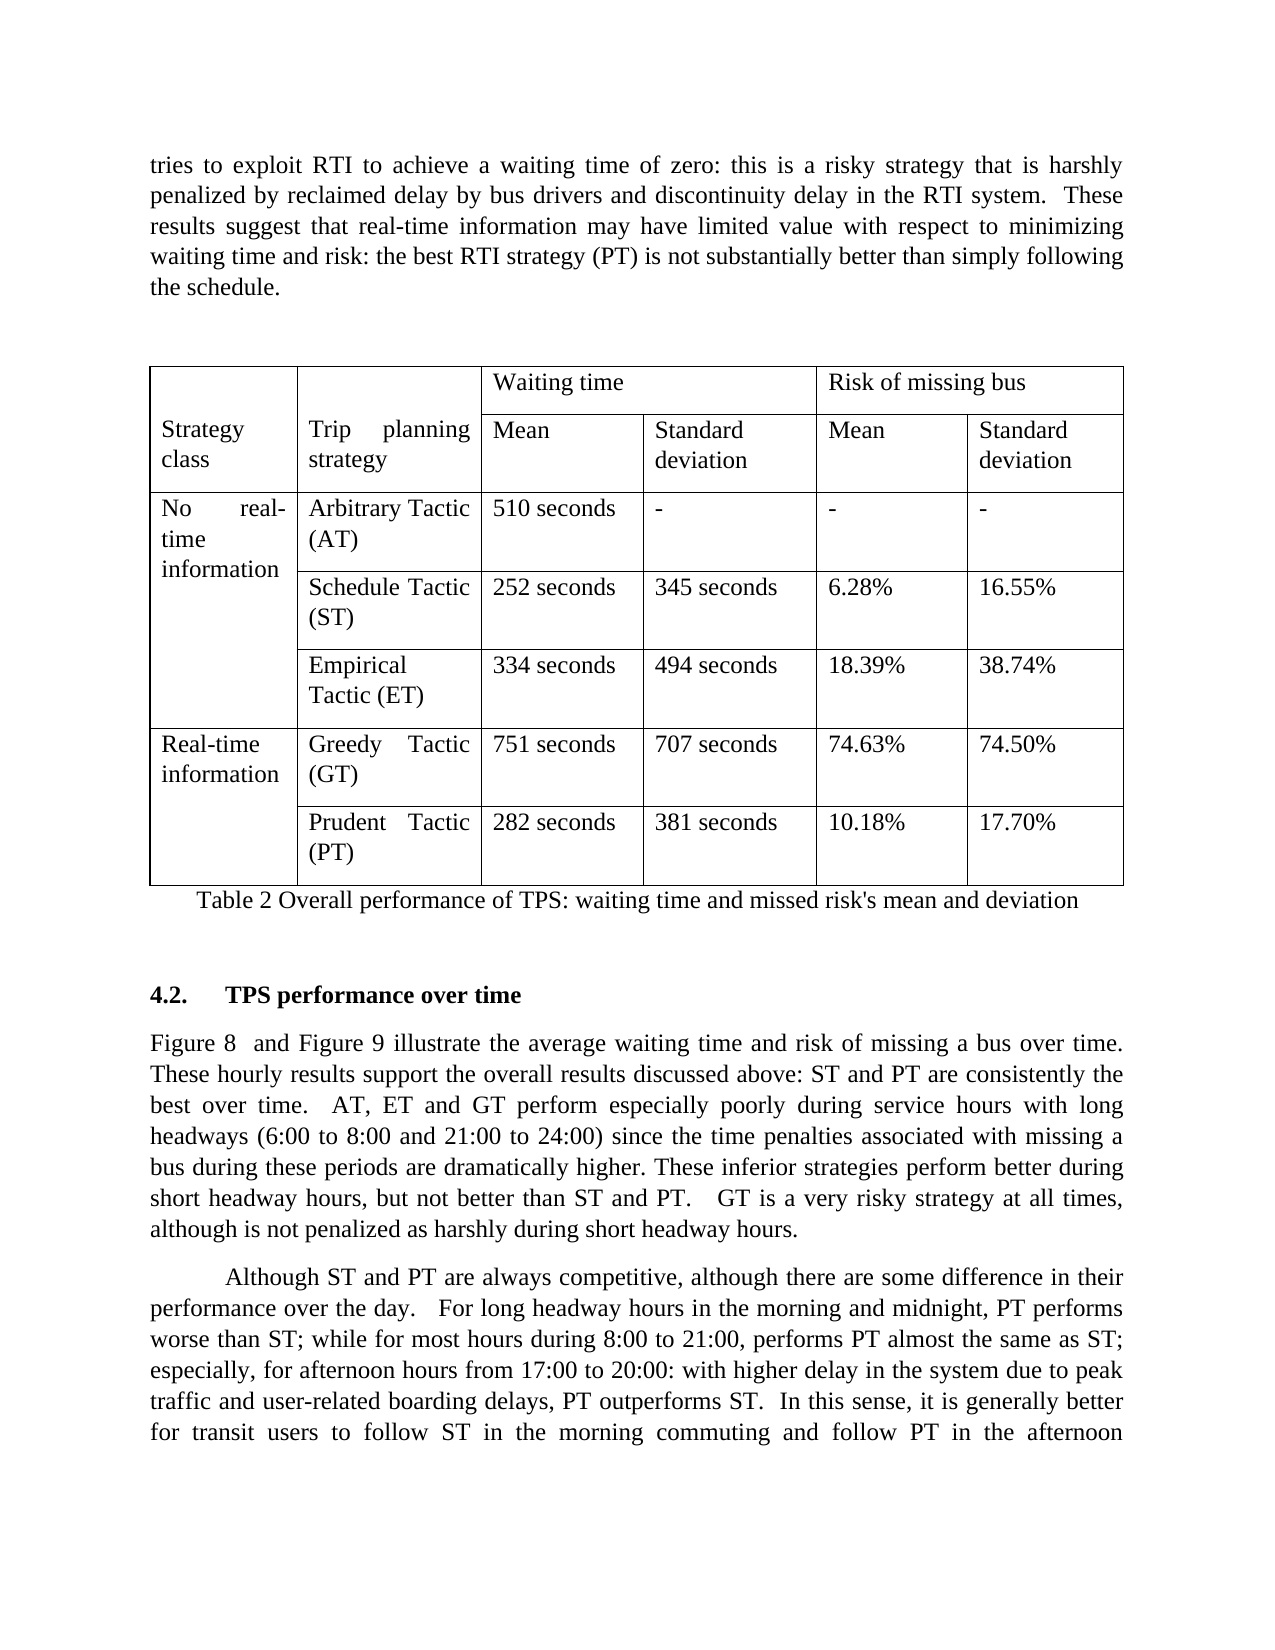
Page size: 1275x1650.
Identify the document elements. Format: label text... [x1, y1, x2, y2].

table_cell Prudent Tactic (PT) [298, 807, 481, 884]
table_cell Mean [817, 415, 967, 492]
table_cell 252 seconds [482, 572, 643, 649]
table_cell 17.70% [968, 807, 1123, 884]
table_cell 751 seconds [482, 729, 643, 806]
table_cell 18.39% [817, 650, 967, 728]
table_cell 345 seconds [644, 572, 816, 649]
table_cell Standard deviation [644, 415, 816, 492]
table_cell - [968, 493, 1123, 571]
table_cell 74.50% [968, 729, 1123, 806]
table_header Risk of missing bus [817, 367, 1123, 414]
table_cell 6.28% [817, 572, 967, 649]
table_cell Mean [482, 415, 643, 492]
table_cell 707 seconds [644, 729, 816, 806]
table_cell 381 seconds [644, 807, 816, 884]
text Figure 8 and Figure 9 illustrate the average waiting time and risk of missing a bus over time. These hourly results support the overall results discussed above: ST and PT are consistently the best over time. AT, ET and GT perform especially poorly during service hours with long headways (6:00 to 8:00 and 21:00 to 24:00) since the time penalties associated with missing a bus during these periods are dramatically higher. These inferior strategies perform better during short headway hours, but not better than ST and PT. GT is a very risky strategy at all times, although is not penalized as harshly during short headway hours. [150, 1028, 1125, 1243]
table_header Strategy class [151, 367, 297, 492]
table_header Trip planning strategy [298, 367, 481, 492]
table_header Waiting time [482, 367, 816, 414]
table_cell No real-time information [151, 493, 297, 728]
table_cell Schedule Tactic (ST) [298, 572, 481, 649]
table_cell Arbitrary Tactic (AT) [298, 493, 481, 571]
table_cell 334 seconds [482, 650, 643, 728]
table_cell 16.55% [968, 572, 1123, 649]
table_cell 38.74% [968, 650, 1123, 728]
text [150, 1262, 1125, 1446]
table_cell Greedy Tactic (GT) [298, 729, 481, 806]
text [150, 150, 1125, 300]
table_cell - [644, 493, 816, 571]
table_cell Empirical Tactic (ET) [298, 650, 481, 728]
table_cell Real-time information [151, 729, 297, 884]
table_cell 10.18% [817, 807, 967, 884]
table_cell 74.63% [817, 729, 967, 806]
table_cell - [817, 493, 967, 571]
table_cell 494 seconds [644, 650, 816, 728]
table_cell 510 seconds [482, 493, 643, 571]
table_cell 282 seconds [482, 807, 643, 884]
list TPS performance over time [150, 980, 1125, 1009]
table_cell Standard deviation [968, 415, 1123, 492]
